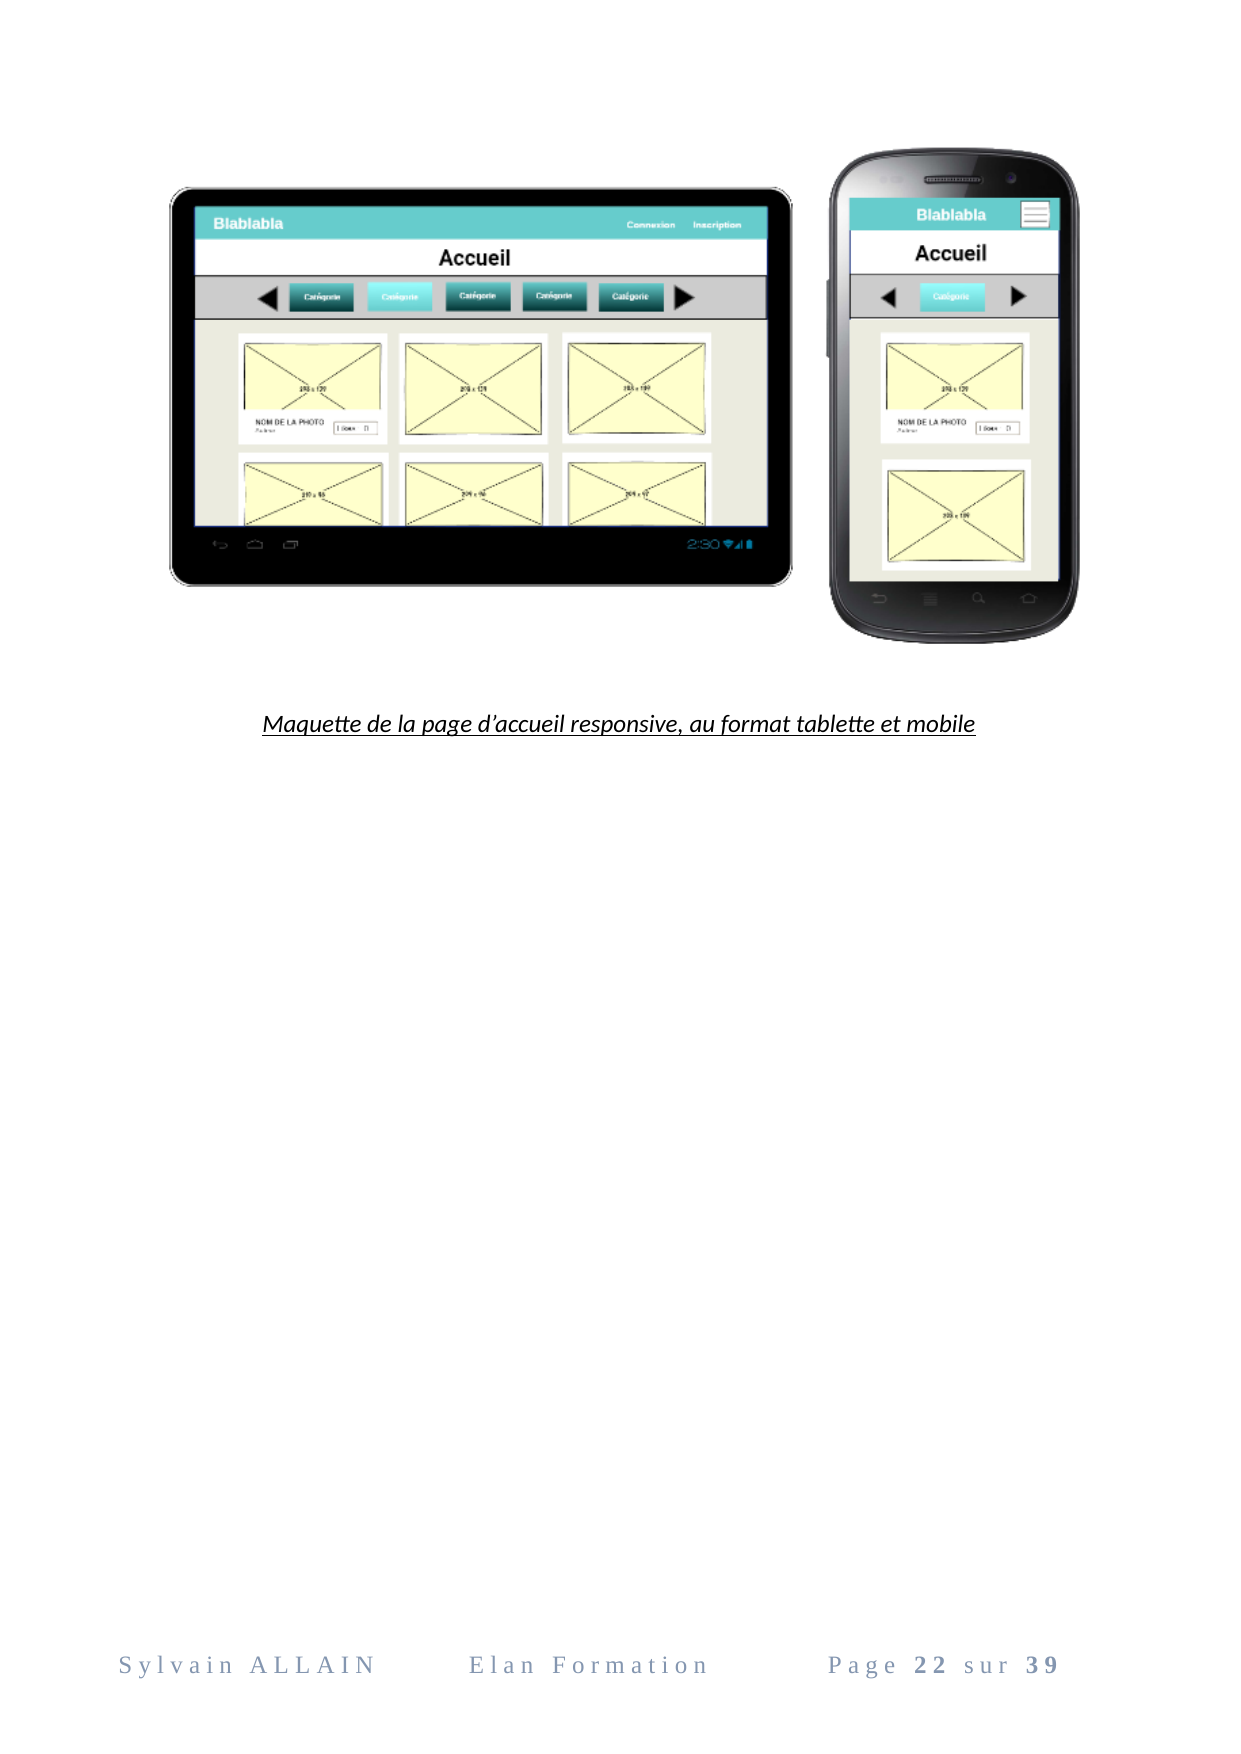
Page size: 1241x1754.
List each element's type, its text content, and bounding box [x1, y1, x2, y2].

picture [118, 118, 1122, 709]
text Maquette de la page d’accueil responsive, au format tablette et mobile [118, 709, 1122, 739]
